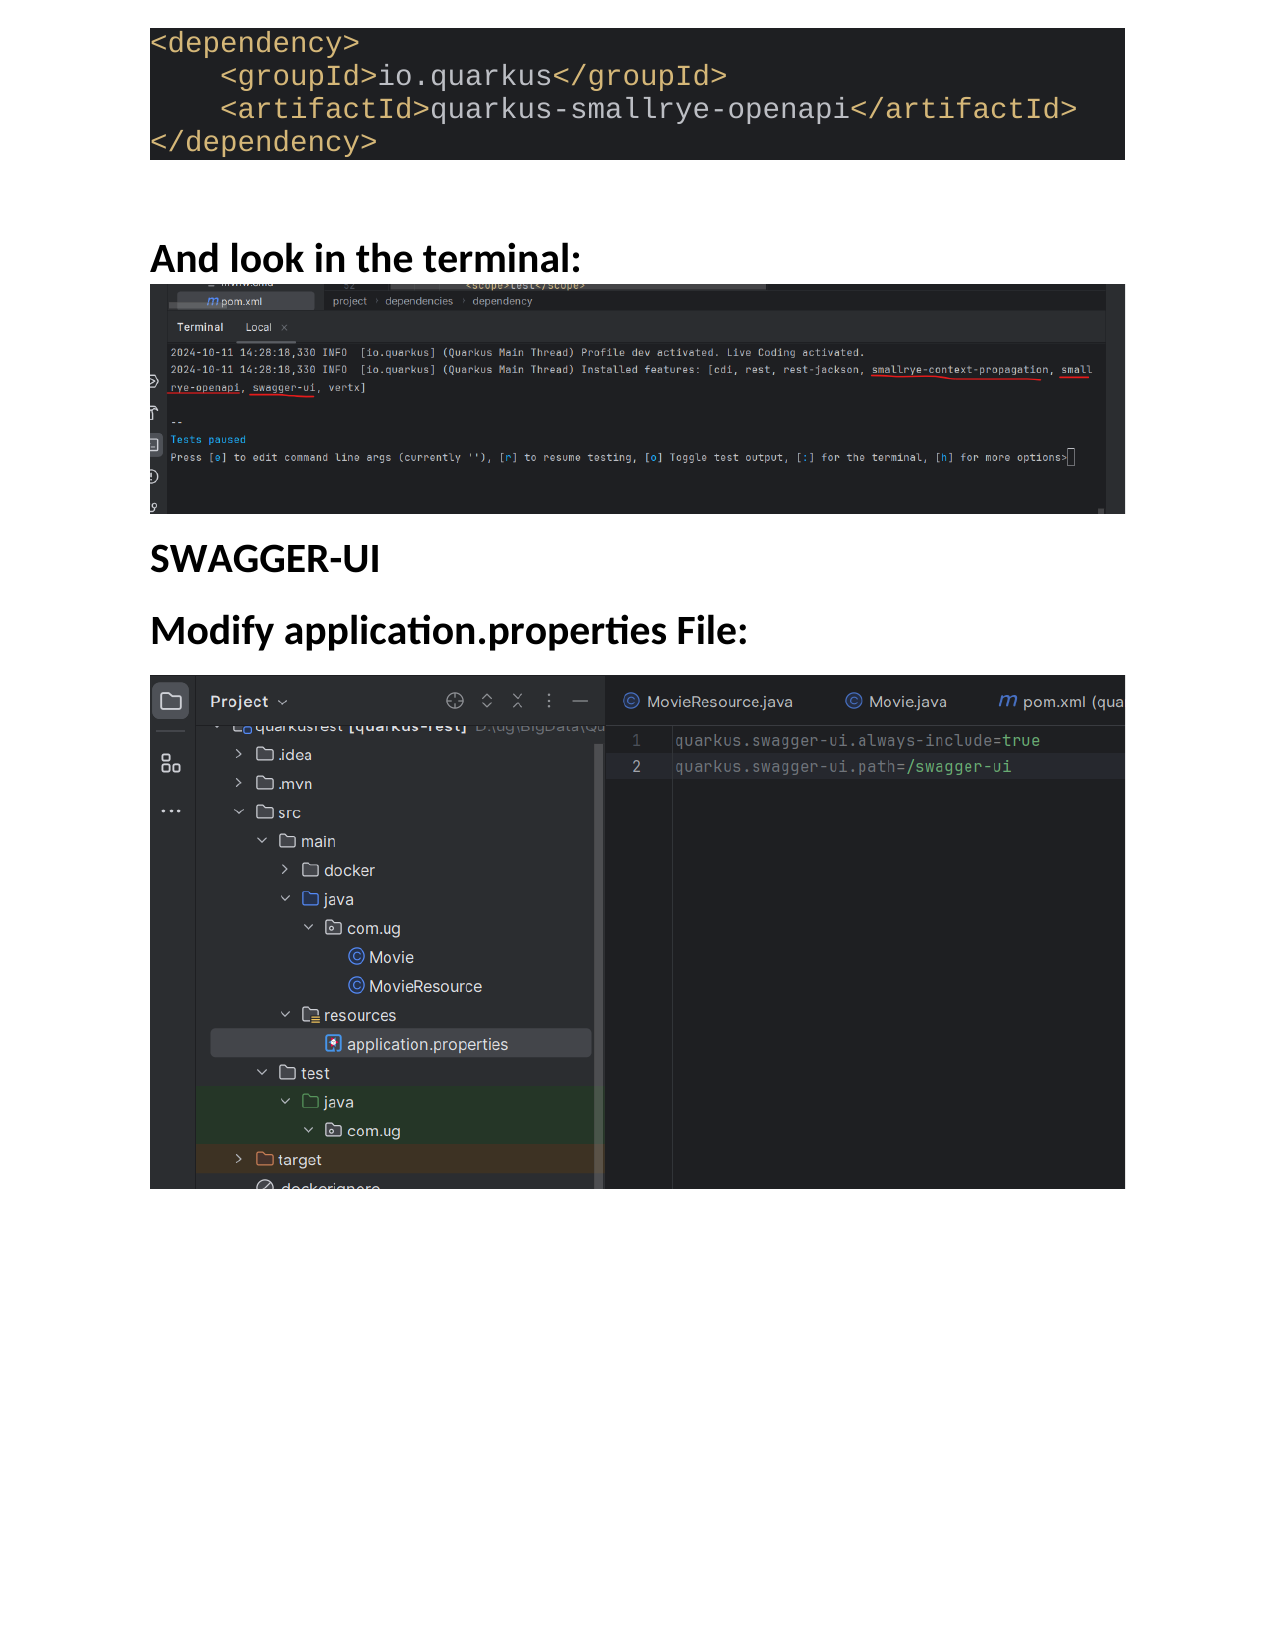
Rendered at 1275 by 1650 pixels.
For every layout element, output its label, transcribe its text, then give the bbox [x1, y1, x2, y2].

text SWAGGER-UI [150, 532, 1125, 583]
picture [150, 284, 1125, 514]
text And look in the terminal: [150, 232, 1125, 284]
text <dependency> <groupId>io.quarkus</groupId> <artifactId>quarkus-smallrye-openapi</artifactId> </dependency> [150, 28, 1125, 160]
picture [150, 675, 1125, 1189]
text Modify application.properties File: [150, 604, 1125, 654]
